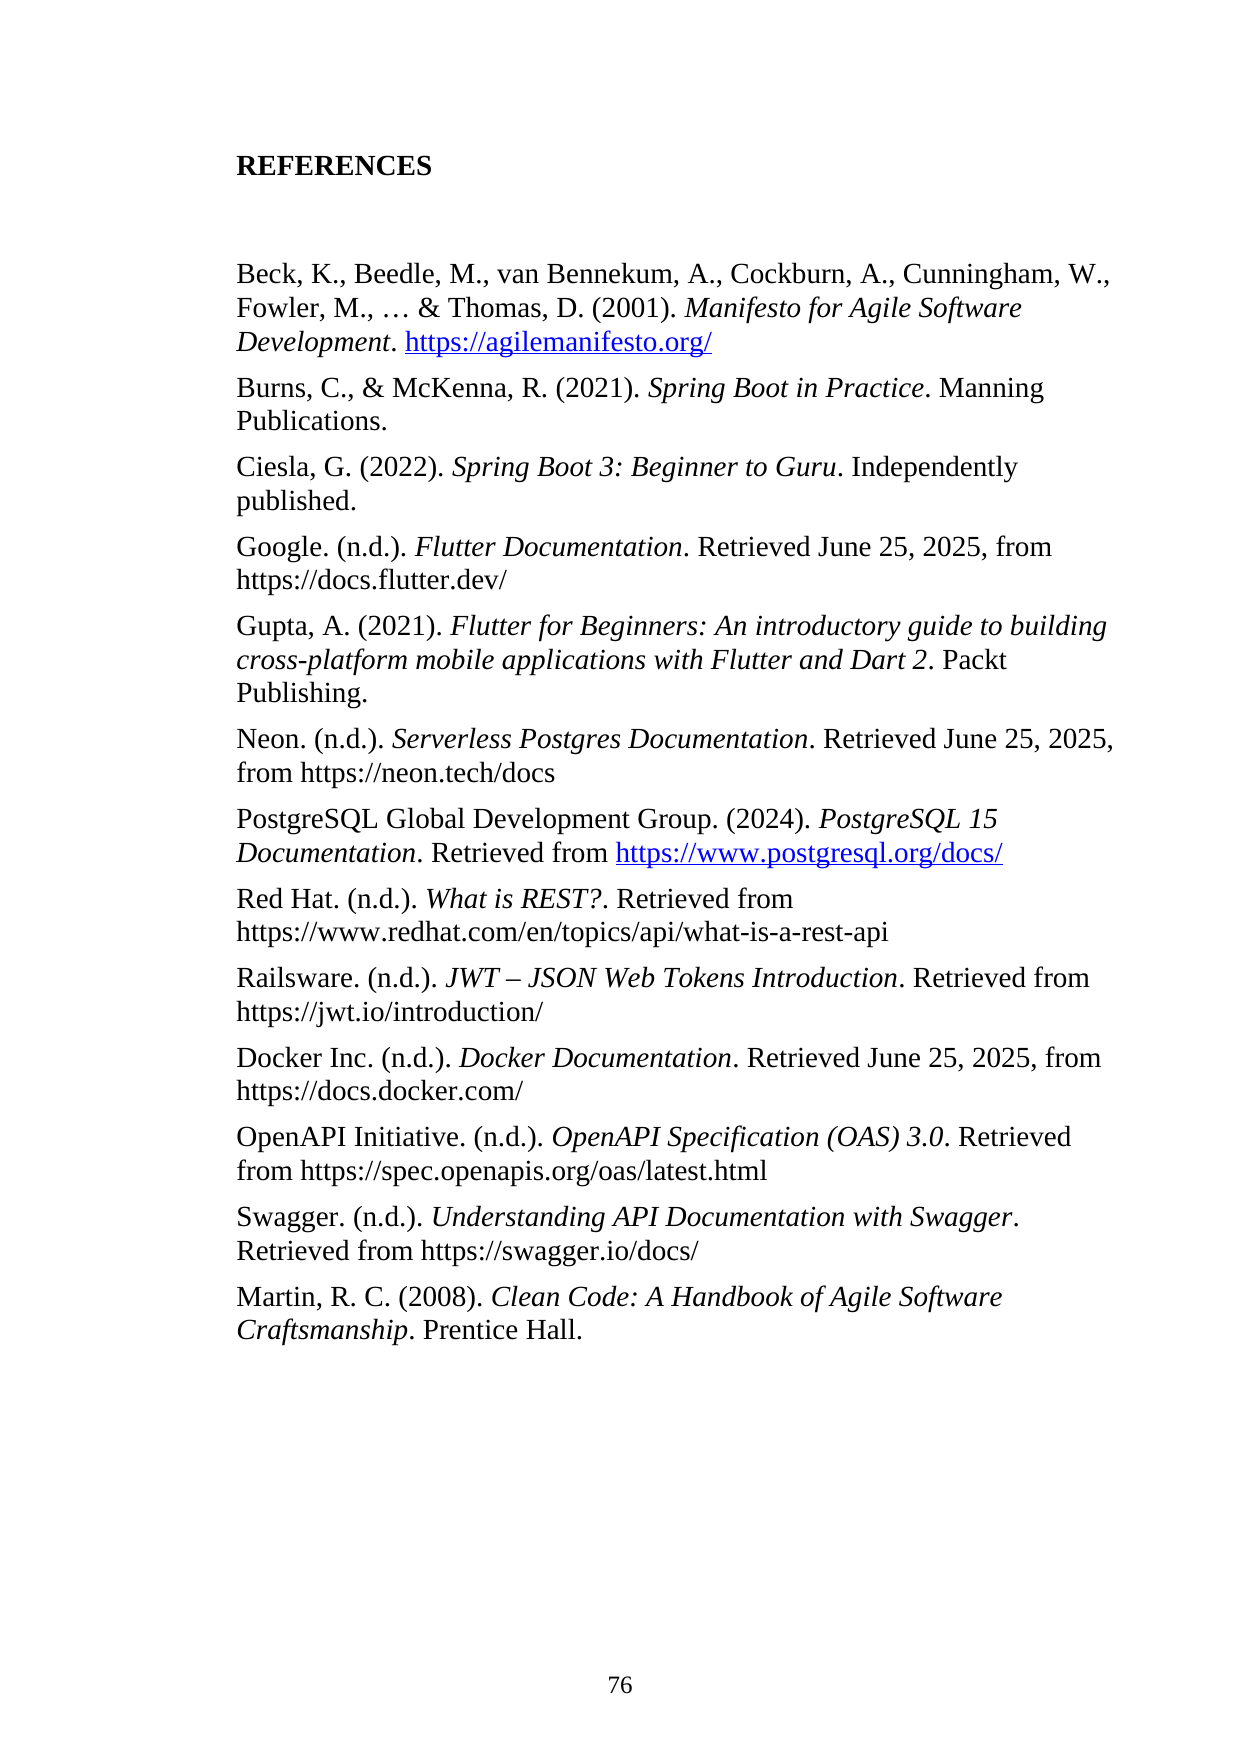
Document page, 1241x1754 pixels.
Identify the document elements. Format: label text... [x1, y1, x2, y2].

text Docker Inc. (n.d.). Docker Documentation. Retrieved June 25, 2025, from https://docs.docker.com/ [236, 1040, 1122, 1107]
text Burns, C., & McKenna, R. (2021). Spring Boot in Practice. Manning Publications. [236, 370, 1122, 437]
text OpenAPI Initiative. (n.d.). OpenAPI Specification (OAS) 3.0. Retrieved from https://spec.openapis.org/oas/latest.html [236, 1119, 1122, 1187]
subtitle REFERENCES [236, 148, 1122, 181]
text Ciesla, G. (2022). Spring Boot 3: Beginner to Guru. Independently published. [236, 449, 1122, 516]
text Red Hat. (n.d.). What is REST?. Retrieved from https://www.redhat.com/en/topics/api/what-is-a-rest-api [236, 881, 1122, 948]
text Beck, K., Beedle, M., van Bennekum, A., Cockburn, A., Cunningham, W., Fowler, M., … & Thomas, D. (2001). Manifesto for Agile Software Development. https://agilemanifesto.org/ [236, 257, 1122, 357]
text PostgreSQL Global Development Group. (2024). PostgreSQL 15 Documentation. Retrieved from https://www.postgresql.org/docs/ [236, 801, 1122, 868]
text Swagger. (n.d.). Understanding API Documentation with Swagger. Retrieved from https://swagger.io/docs/ [236, 1199, 1122, 1266]
text Martin, R. C. (2008). Clean Code: A Handbook of Agile Software Craftsmanship. Prentice Hall. [236, 1279, 1122, 1346]
text Gupta, A. (2021). Flutter for Beginners: An introductory guide to building cross-platform mobile applications with Flutter and Dart 2. Packt Publishing. [236, 608, 1122, 709]
text Google. (n.d.). Flutter Documentation. Retrieved June 25, 2025, from https://docs.flutter.dev/ [236, 529, 1122, 596]
text Railsware. (n.d.). JWT – JSON Web Tokens Introduction. Retrieved from https://jwt.io/introduction/ [236, 960, 1122, 1027]
text Neon. (n.d.). Serverless Postgres Documentation. Retrieved June 25, 2025, from https://neon.tech/docs [236, 722, 1122, 789]
